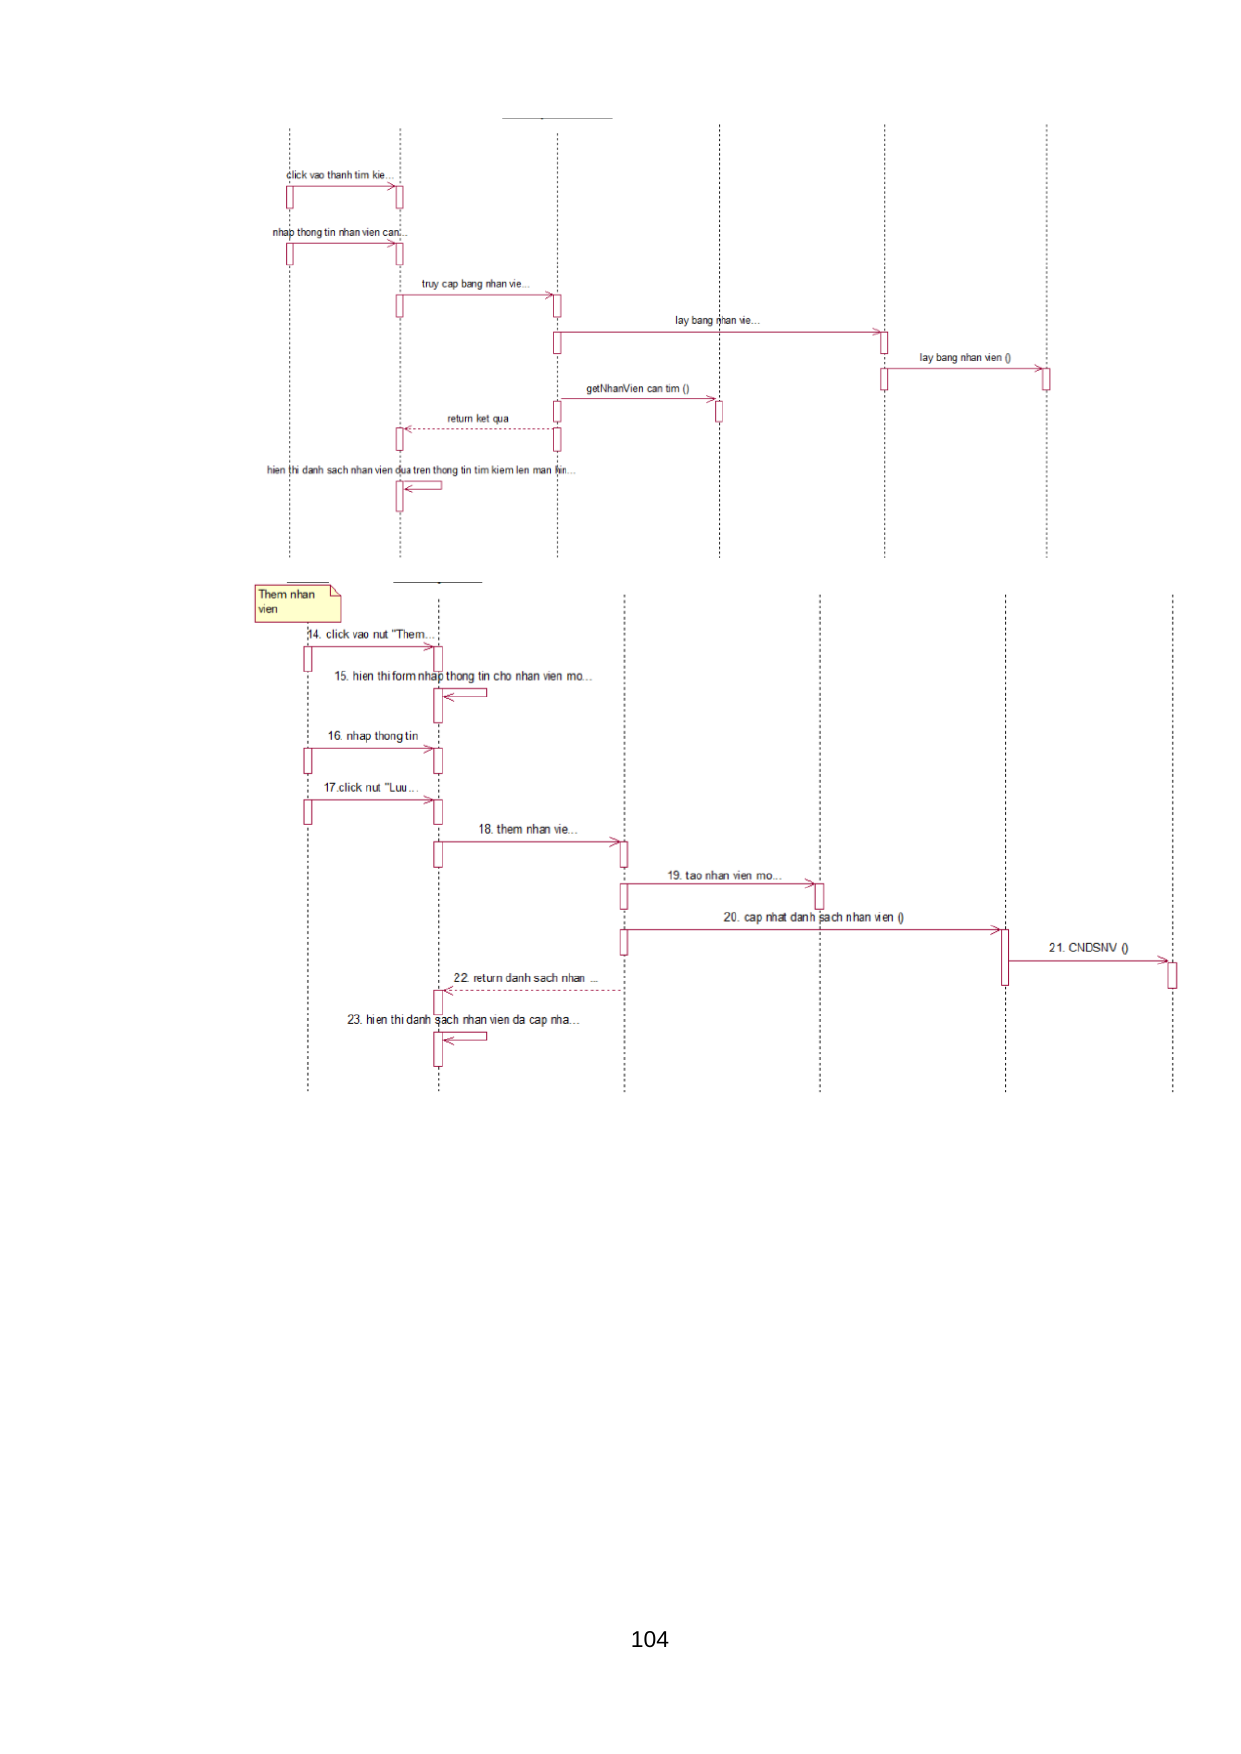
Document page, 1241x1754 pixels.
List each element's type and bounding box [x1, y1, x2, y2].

picture [252, 582, 1193, 1129]
picture [252, 118, 1193, 558]
